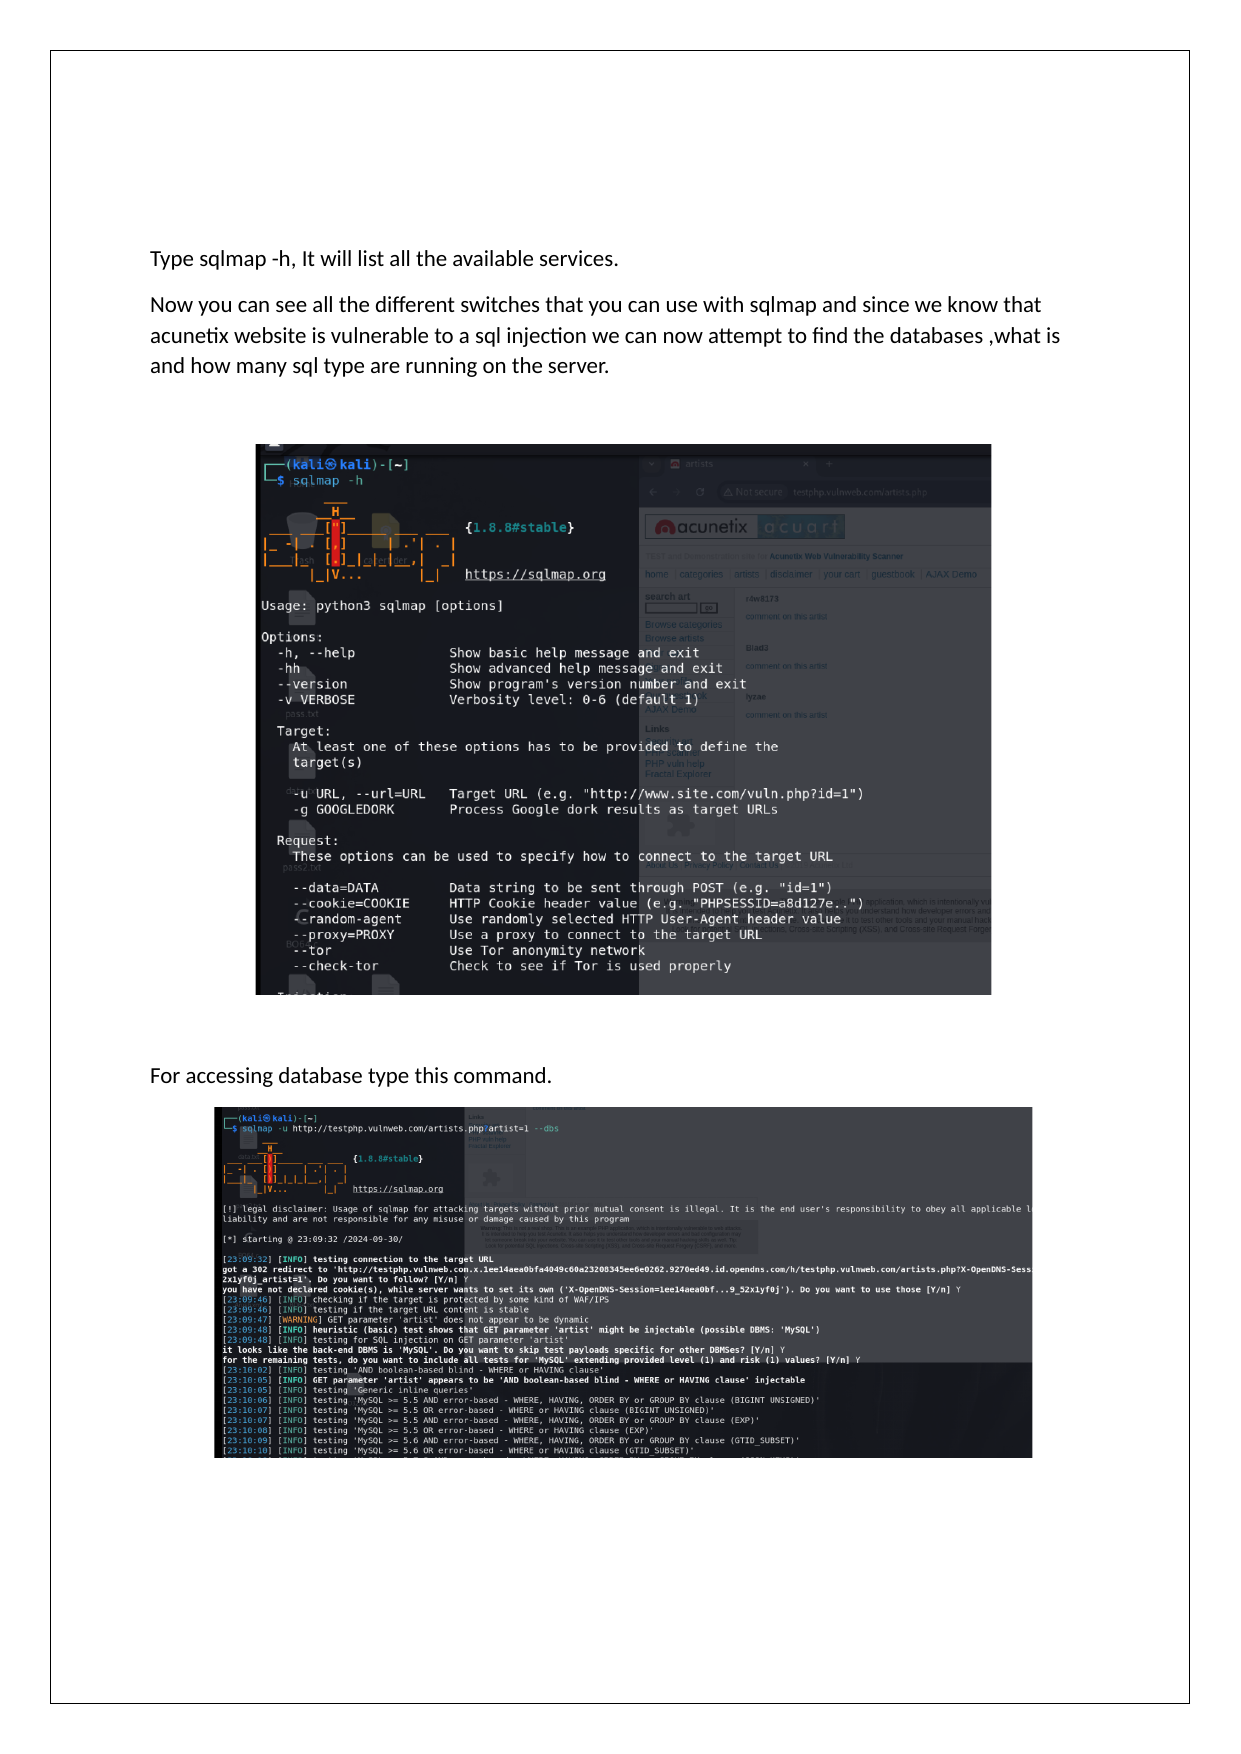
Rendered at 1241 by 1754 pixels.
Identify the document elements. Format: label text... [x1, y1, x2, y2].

picture [255, 444, 992, 995]
text For accessing database type this command. [150, 1061, 1097, 1089]
text Type sqlmap -h, It will list all the available services. [150, 244, 1097, 272]
text Now you can see all the different switches that you can use with sqlmap and since we know that acunetix website is vulnerable to a sql injection we can now attempt to find the databases ,what is and how many sql type are running on the server. [150, 291, 1097, 379]
picture [214, 1107, 1033, 1458]
